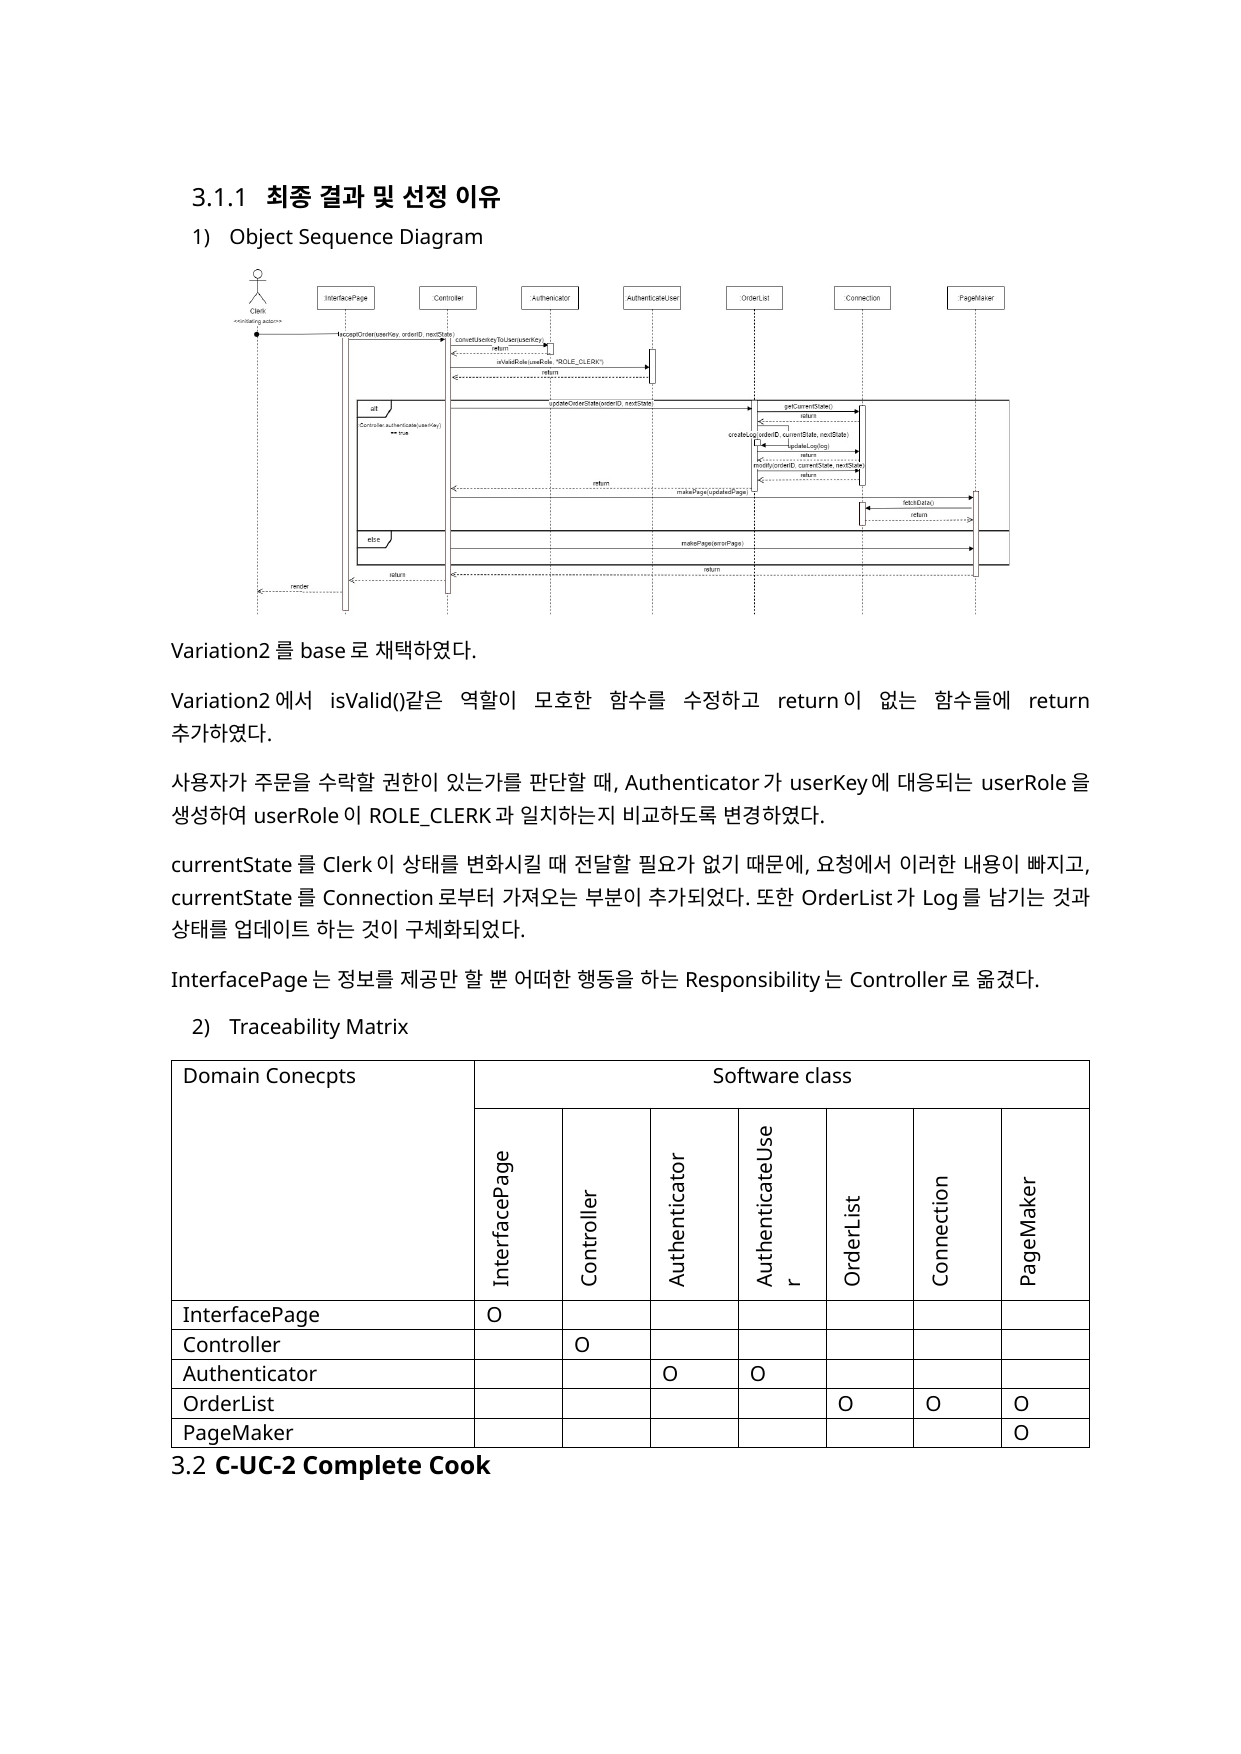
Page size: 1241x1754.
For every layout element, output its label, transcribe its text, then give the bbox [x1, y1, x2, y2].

text 사용자가 주문을 수락할 권한이 있는가를 판단할 때, Authenticator가 userKey에 대응되는 userRole을 생성하여 userRole이 ROLE_CLERK과 일치하는지 비교하도록 변경하였다. [171, 766, 1090, 829]
table_cell [475, 1330, 562, 1358]
table_cell Controller [172, 1330, 474, 1358]
table_cell [1002, 1360, 1089, 1388]
table_cell [563, 1389, 650, 1417]
text Variation2를 base로 채택하였다. [171, 635, 1090, 665]
table_cell [475, 1360, 562, 1388]
table_cell [739, 1419, 826, 1447]
table_cell Connection [914, 1109, 1001, 1299]
table_cell O [651, 1360, 738, 1388]
table_cell [739, 1301, 826, 1329]
table_cell InterfacePage [475, 1109, 562, 1299]
subtitle 최종 결과 및 선정 이유 [192, 177, 1090, 213]
table_cell O [475, 1301, 562, 1329]
table_cell [739, 1389, 826, 1417]
table_cell [475, 1419, 562, 1447]
table_cell AuthenticateUser [739, 1109, 826, 1299]
table_cell [914, 1330, 1001, 1358]
table_cell [914, 1360, 1001, 1388]
table_cell Controller [563, 1109, 650, 1299]
table_cell O [1002, 1389, 1089, 1417]
table_cell [1002, 1330, 1089, 1358]
table_header Software class [475, 1061, 1089, 1108]
table_cell [739, 1330, 826, 1358]
table_cell [827, 1419, 913, 1447]
text InterfacePage는 정보를 제공만 할 뿐 어떠한 행동을 하는 Responsibility는 Controller로 옮겼다. [171, 963, 1090, 993]
table_cell OrderList [172, 1389, 474, 1417]
table_cell [651, 1301, 738, 1329]
table_cell [1002, 1301, 1089, 1329]
table_cell PageMaker [1002, 1109, 1089, 1299]
table_cell OrderList [827, 1109, 913, 1299]
table_cell [827, 1330, 913, 1358]
list Traceability Matrix [192, 1012, 1090, 1041]
table_cell O [914, 1389, 1001, 1417]
table_cell O [1002, 1419, 1089, 1447]
picture [230, 269, 1010, 616]
table_cell O [739, 1360, 826, 1388]
table_header Domain Conecpts [172, 1061, 474, 1299]
table_cell O [827, 1389, 913, 1417]
table_cell [563, 1419, 650, 1447]
table_cell [651, 1330, 738, 1358]
table_cell [651, 1419, 738, 1447]
table_cell InterfacePage [172, 1301, 474, 1329]
table_cell [563, 1360, 650, 1388]
table_cell [914, 1419, 1001, 1447]
table_cell O [563, 1330, 650, 1358]
table_cell [563, 1301, 650, 1329]
table_cell PageMaker [172, 1419, 474, 1447]
table_cell [827, 1301, 913, 1329]
text Variation2에서 isValid()같은 역할이 모호한 함수를 수정하고 return이 없는 함수들에 return 추가하였다. [171, 684, 1090, 747]
subtitle C-UC-2 Complete Cook [171, 1448, 1090, 1482]
table_cell Authenticator [172, 1360, 474, 1388]
table_cell Authenticator [651, 1109, 738, 1299]
table_cell [651, 1389, 738, 1417]
table_cell [475, 1389, 562, 1417]
table_cell [914, 1301, 1001, 1329]
text currentState를 Clerk이 상태를 변화시킬 때 전달할 필요가 없기 때문에, 요청에서 이러한 내용이 빠지고, currentState를 Connection로부터 가져오는 부분이 추가되었다. 또한 OrderList가 Log를 남기는 것과 상태를 업데이트 하는 것이 구체화되었다. [171, 848, 1090, 944]
table_cell [827, 1360, 913, 1388]
list Object Sequence Diagram [192, 222, 1090, 251]
